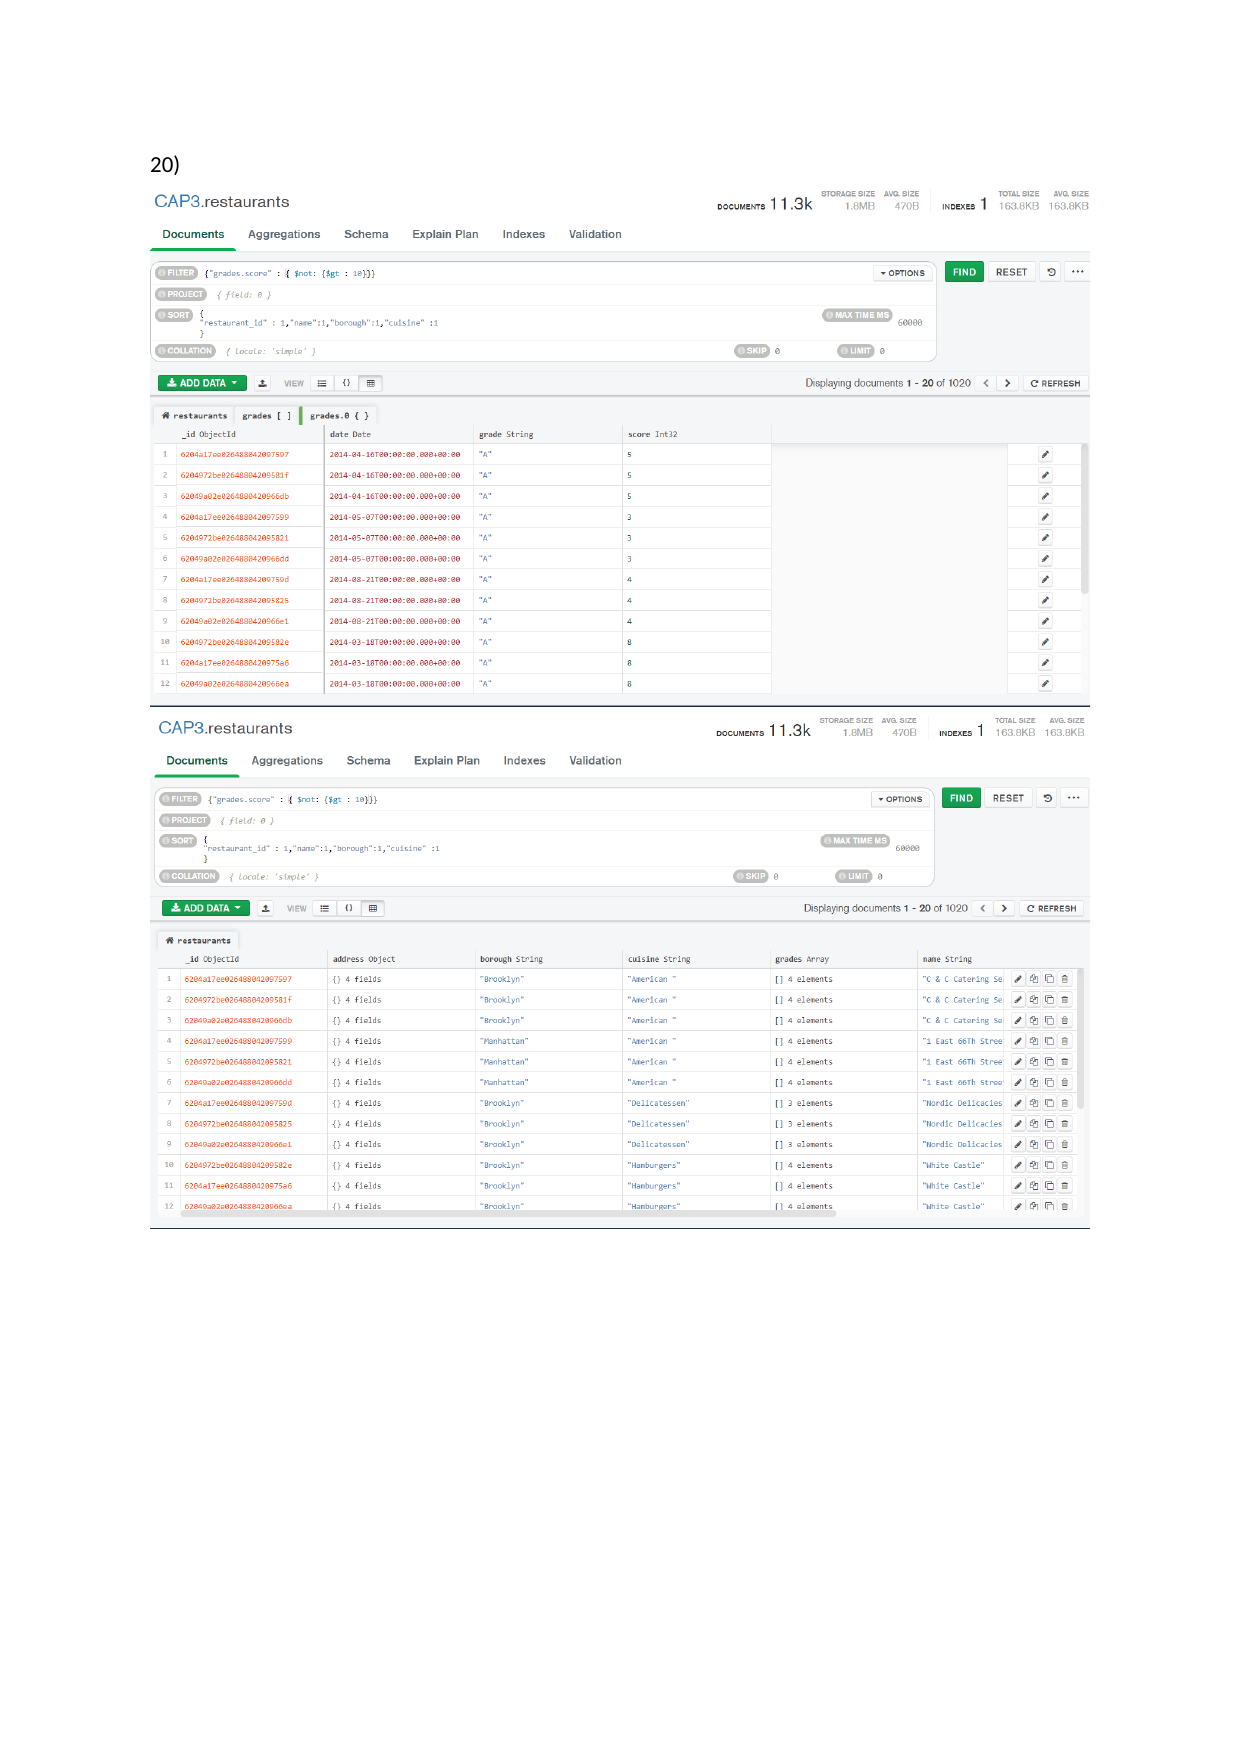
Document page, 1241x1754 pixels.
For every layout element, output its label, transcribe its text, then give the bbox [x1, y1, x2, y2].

picture [150, 180, 1091, 707]
text 20) [150, 150, 1090, 180]
picture [150, 708, 1091, 1229]
